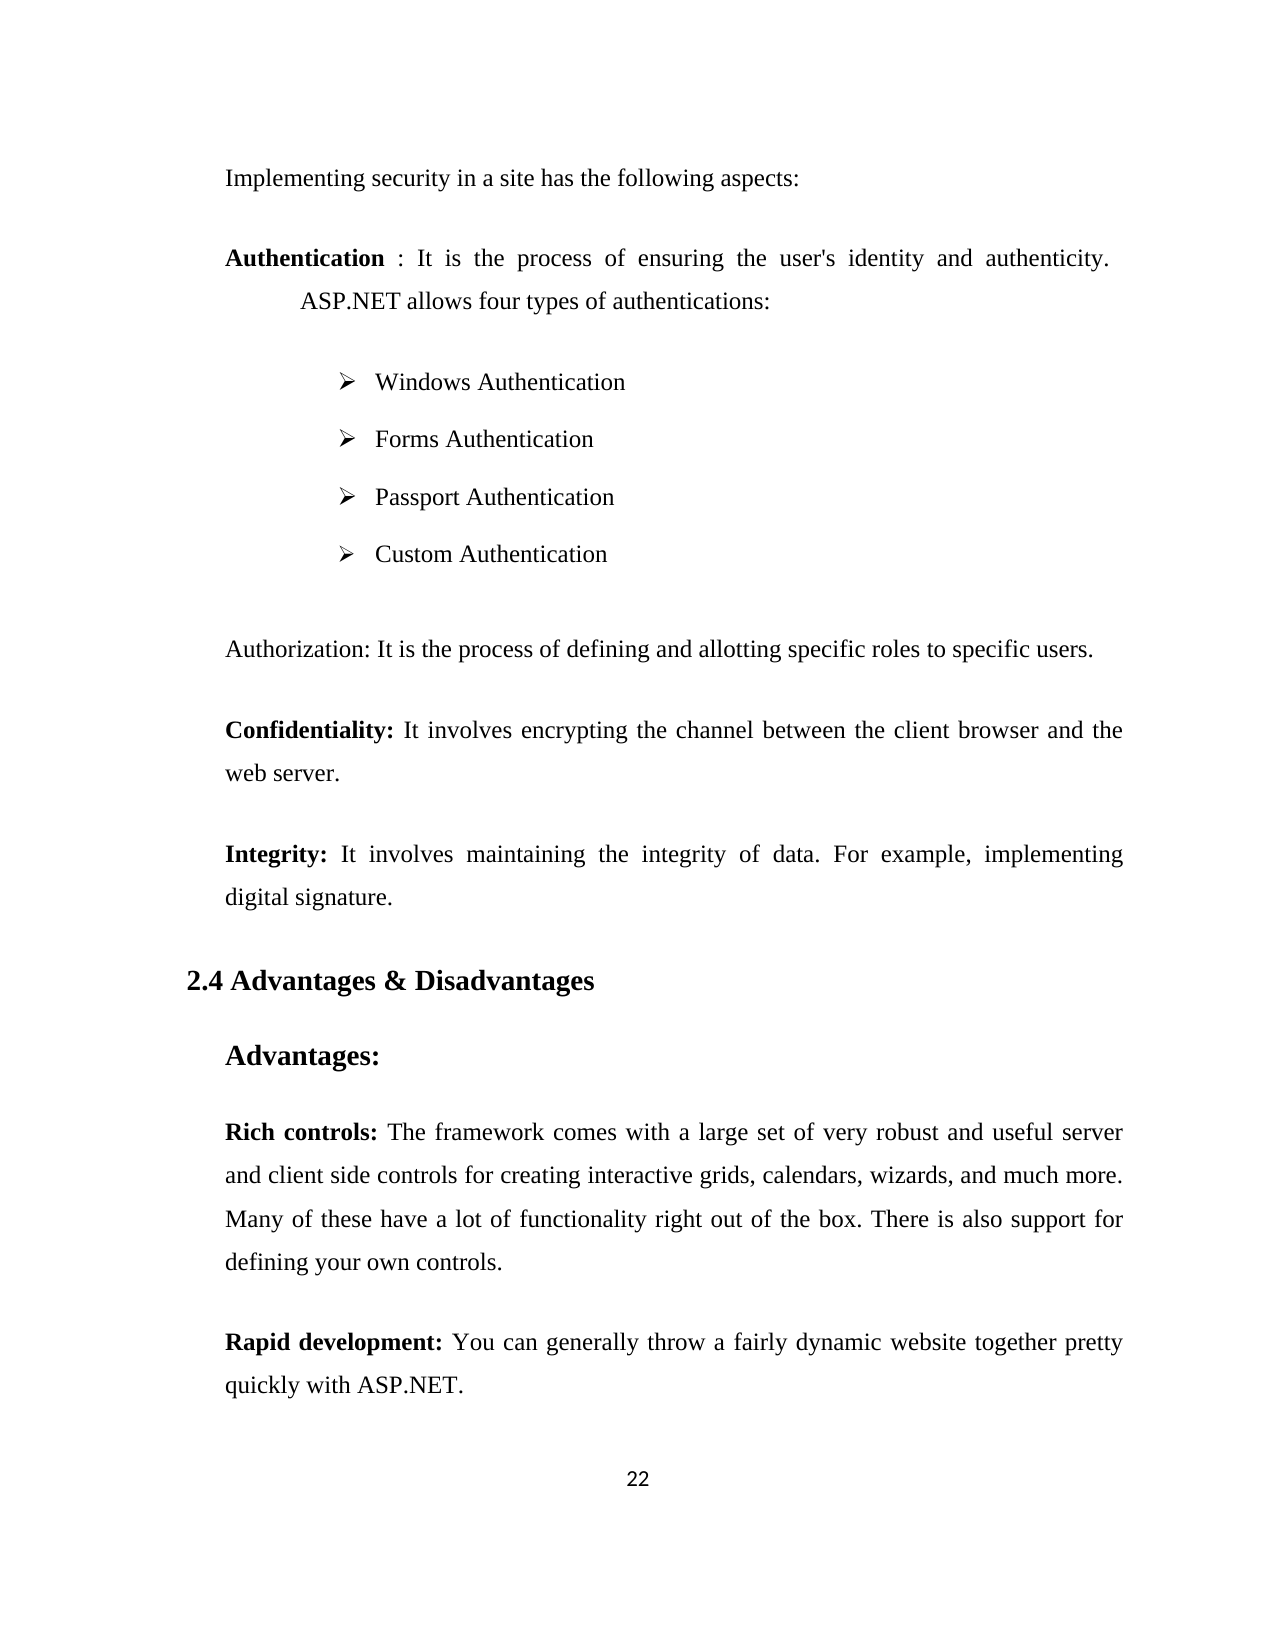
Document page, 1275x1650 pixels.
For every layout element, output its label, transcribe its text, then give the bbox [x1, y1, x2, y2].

text Implementing security in a site has the following aspects: [150, 163, 1124, 191]
list Custom Authentication [337, 539, 1125, 568]
text Authentication : It is the process of ensuring the user's identity and authenticity. ASP.NET allows four types of authentications: [150, 243, 1124, 315]
list Windows Authentication [337, 367, 1125, 396]
text Authorization: It is the process of defining and allotting specific roles to specific users. [150, 634, 1124, 663]
text Integrity: It involves maintaining the integrity of data. For example, implementing digital signature. [150, 839, 1124, 911]
text Rich controls: The framework comes with a large set of very robust and useful server and client side controls for creating interactive grids, calendars, wizards, and much more. Many of these have a lot of functionality right out of the box. There is also support for defining your own controls. [225, 1117, 1124, 1276]
list Forms Authentication [337, 424, 1125, 453]
text Confidentiality: It involves encrypting the channel between the client browser and the web server. [150, 715, 1124, 787]
text 2.4 Advantages & Disadvantages [150, 963, 1125, 996]
list Passport Authentication [337, 482, 1125, 511]
text Advantages: [150, 1038, 1125, 1072]
text Rapid development: You can generally throw a fairly dynamic website together pretty quickly with ASP.NET. [225, 1327, 1124, 1399]
